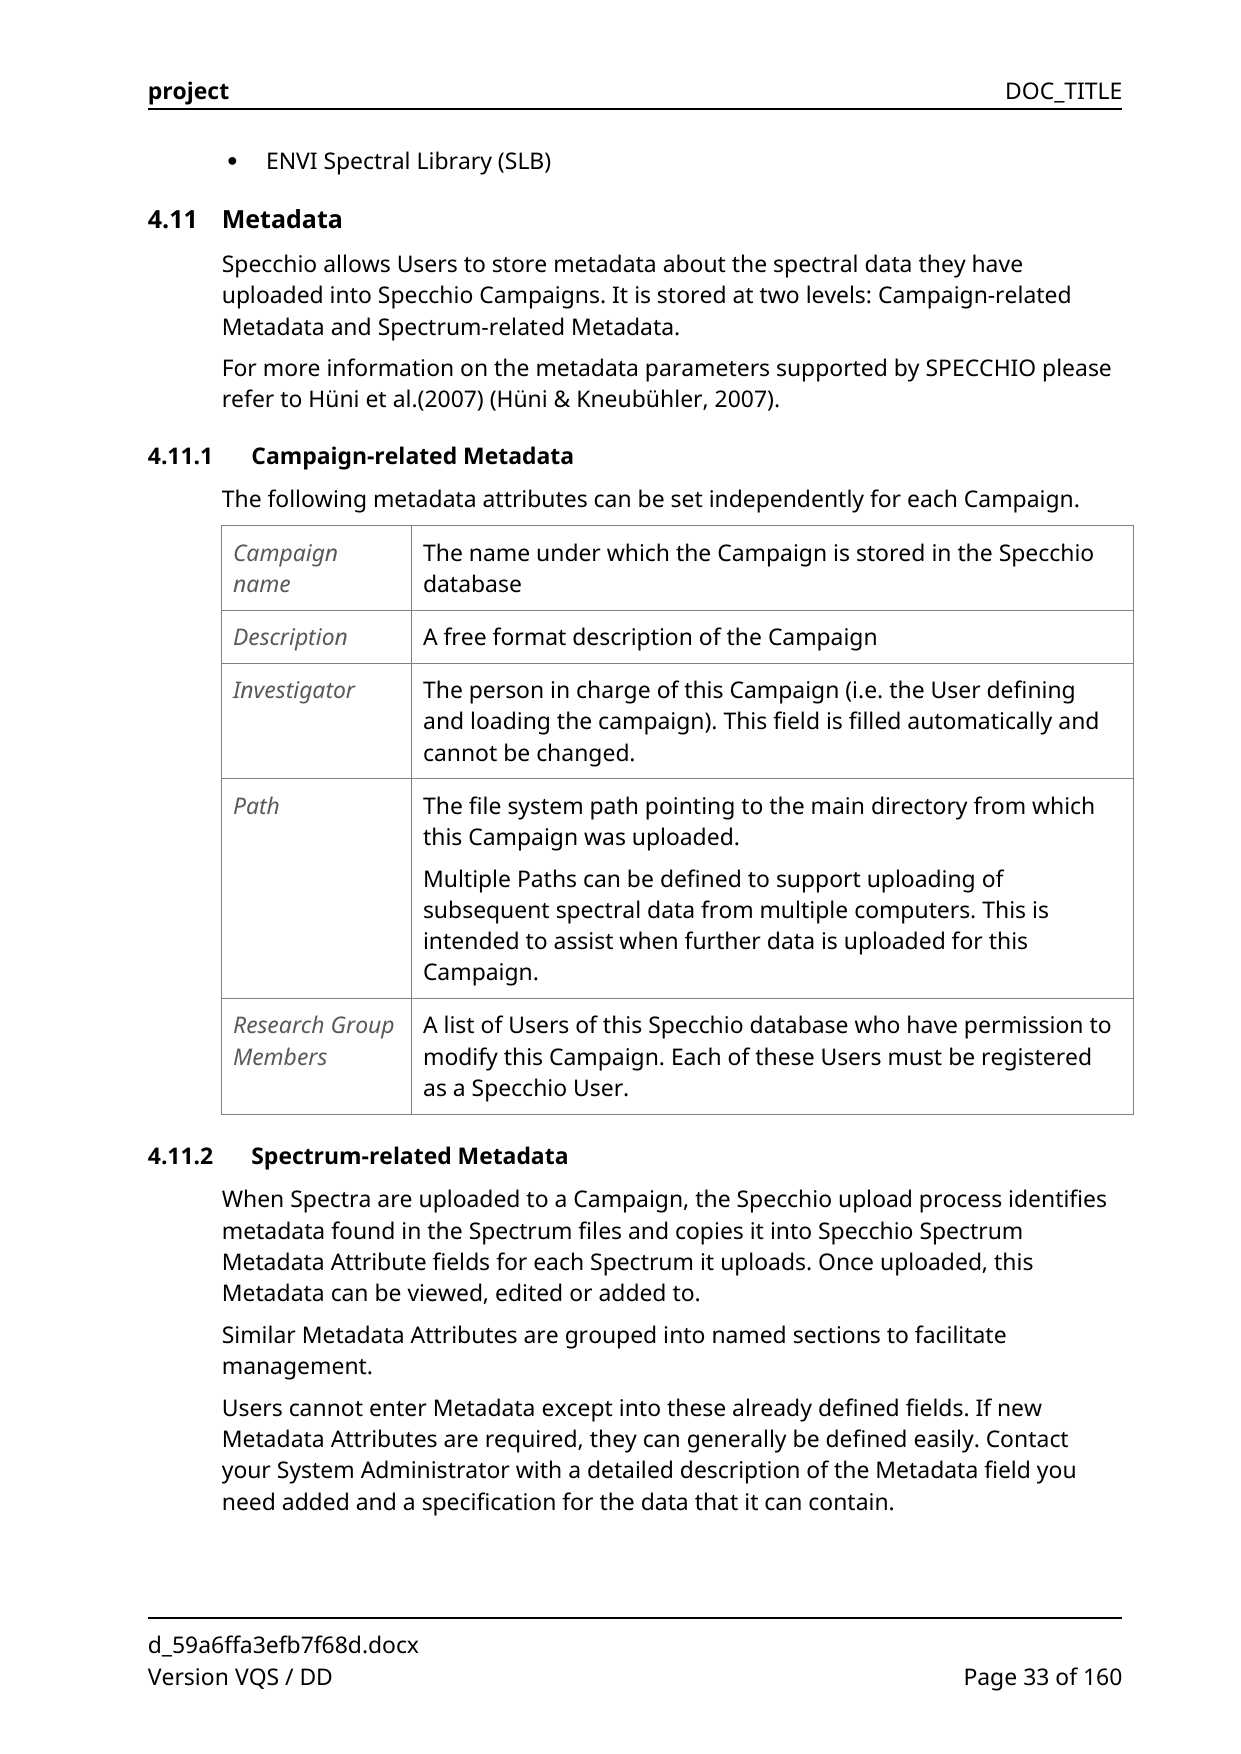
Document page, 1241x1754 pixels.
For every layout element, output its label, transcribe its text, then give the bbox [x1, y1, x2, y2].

text Similar Metadata Attributes are grouped into named sections to facilitate management. [222, 1319, 1122, 1381]
table_cell A free format description of the Campaign [412, 611, 1133, 663]
text Users cannot enter Metadata except into these already defined fields. If new Metadata Attributes are required, they can generally be defined easily. Contact your System Administrator with a detailed description of the Metadata field you need added and a specification for the data that it can contain. [222, 1392, 1122, 1517]
subtitle Spectrum-related Metadata [148, 1140, 1122, 1171]
text For more information on the metadata parameters supported by SPECCHIO please refer to Hüni et al.(2007) . [222, 352, 1122, 415]
table_cell The file system path pointing to the main directory from which this Campaign was uploaded. Multiple Paths can be defined to support uploading of subsequent spectral data from multiple computers. This is intended to assist when further data is uploaded for this Campaign. [412, 779, 1133, 998]
text ENVI Spectral Library (SLB) [228, 145, 1122, 176]
table_header The name under which the Campaign is stored in the Specchio database [412, 526, 1133, 609]
table_cell Path [222, 779, 411, 998]
table_cell A list of Users of this Specchio database who have permission to modify this Campaign. Each of these Users must be registered as a Specchio User. [412, 999, 1133, 1114]
text When Spectra are uploaded to a Campaign, the Specchio upload process identifies metadata found in the Spectrum files and copies it into Specchio Spectrum Metadata Attribute fields for each Spectrum it uploads. Once uploaded, this Metadata can be viewed, edited or added to. [222, 1183, 1122, 1308]
table_cell Research Group Members [222, 999, 411, 1114]
table_cell The person in charge of this Campaign (i.e. the User defining and loading the campaign). This field is filled automatically and cannot be changed. [412, 664, 1133, 778]
table_header Campaign name [222, 526, 411, 609]
table_cell Description [222, 611, 411, 663]
table_cell Investigator [222, 664, 411, 778]
subtitle Campaign-related Metadata [148, 440, 1122, 471]
text The following metadata attributes can be set independently for each Campaign. [222, 483, 1122, 515]
subtitle Metadata [148, 201, 1122, 236]
text Specchio allows Users to store metadata about the spectral data they have uploaded into Specchio Campaigns. It is stored at two levels: Campaign-related Metadata and Spectrum-related Metadata. [222, 248, 1122, 342]
